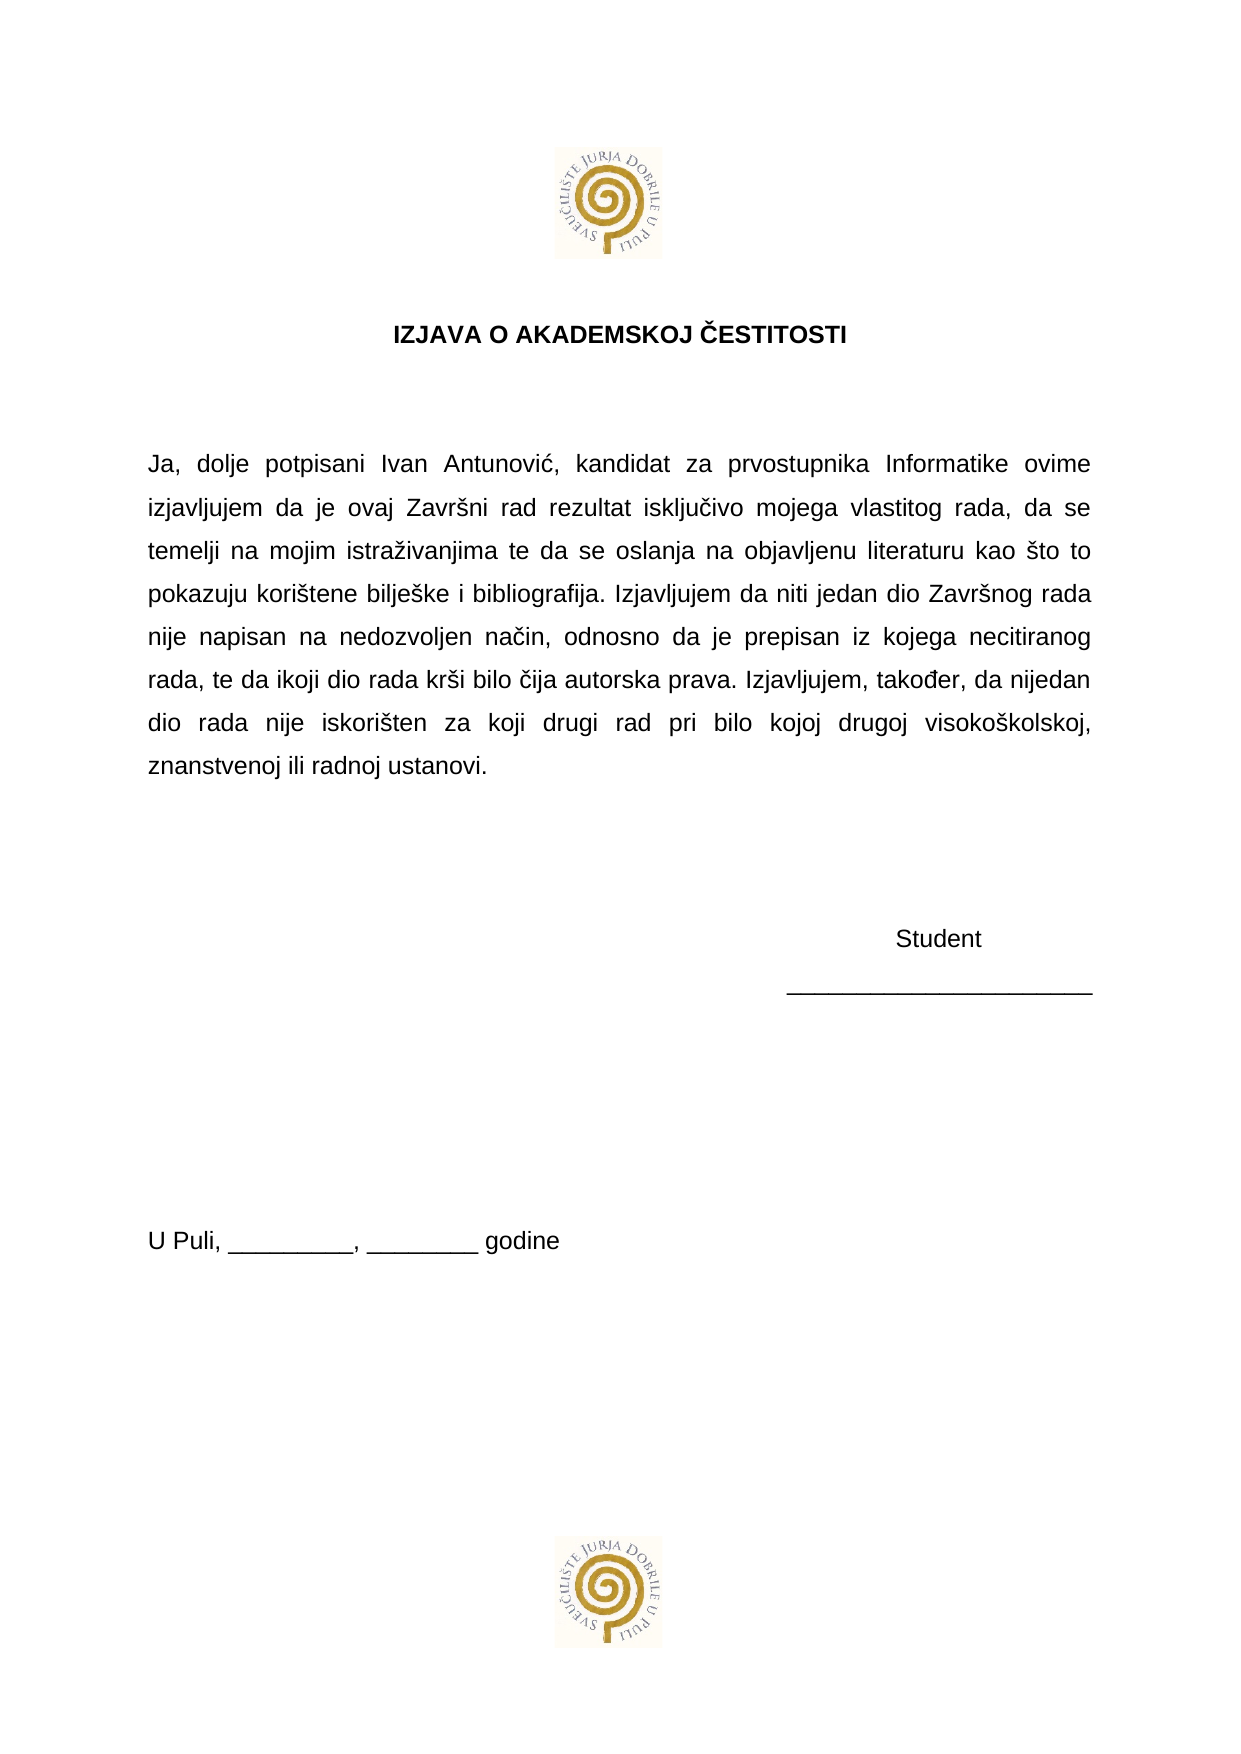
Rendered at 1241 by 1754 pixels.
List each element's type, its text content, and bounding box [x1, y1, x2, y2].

text Ja, dolje potpisani Ivan Antunović, kandidat za prvostupnika Informatike ovime izjavljujem da je ovaj Završni rad rezultat isključivo mojega vlastitog rada, da se temelji na mojim istraživanjima te da se oslanja na objavljenu literaturu kao što to pokazuju korištene bilješke i bibliografija. Izjavljujem da niti jedan dio Završnog rada nije napisan na nedozvoljen način, odnosno da je prepisan iz kojega necitiranog rada, te da ikoji dio rada krši bilo čija autorska prava. Izjavljujem, također, da nijedan dio rada nije iskorišten za koji drugi rad pri bilo kojoj drugoj visokoškolskoj, znanstvenoj ili radnoj ustanovi. [148, 449, 1093, 780]
text ______________________ [148, 967, 1093, 996]
picture [553, 147, 663, 257]
text Student [148, 924, 1093, 953]
picture [553, 1536, 663, 1647]
text IZJAVA O AKADEMSKOJ ČESTITOSTI [148, 320, 1093, 349]
text U Puli, _________, ________ godine [148, 1226, 1093, 1254]
